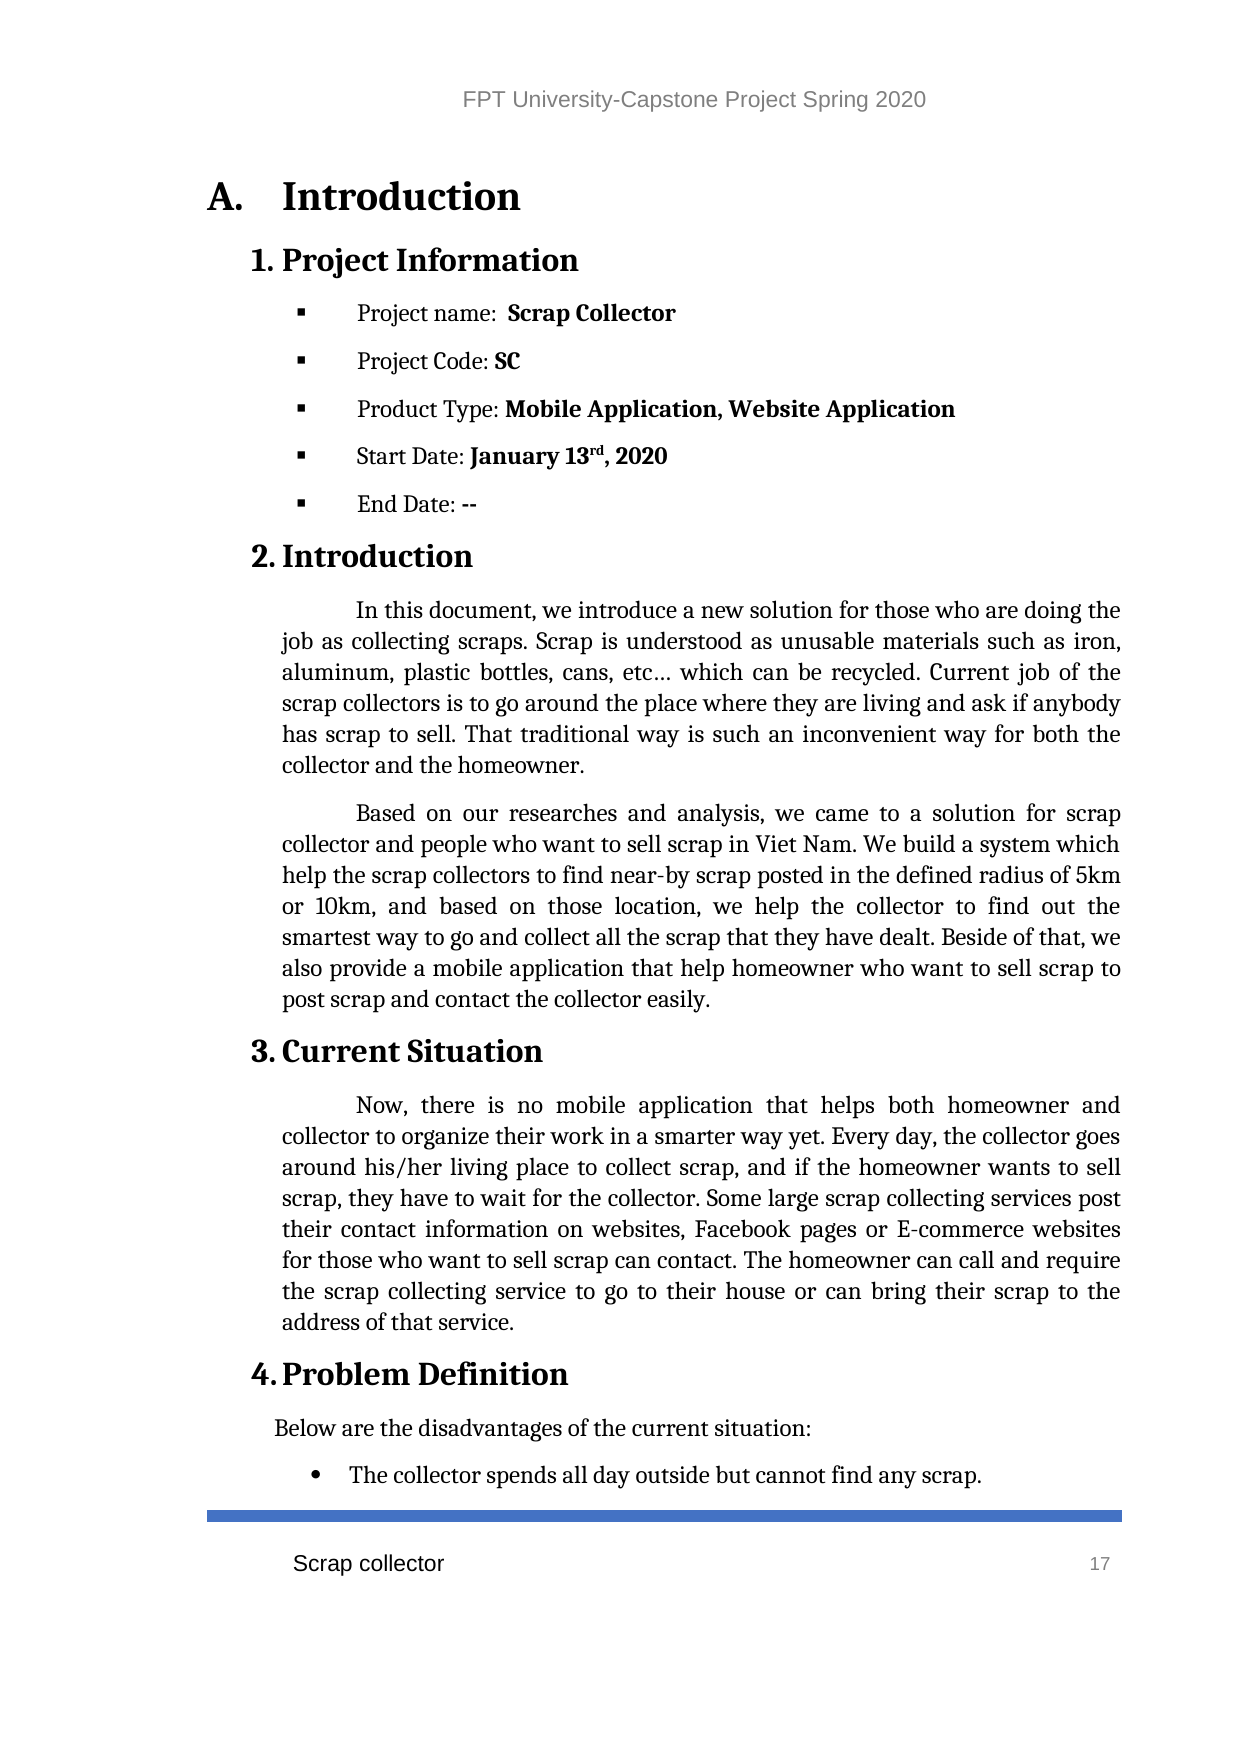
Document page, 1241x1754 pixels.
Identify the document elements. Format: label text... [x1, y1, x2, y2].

text Now, there is no mobile application that helps both homeowner and collector to organize their work in a smarter way yet. Every day, the collector goes around his/her living place to collect scrap, and if the homeowner wants to sell scrap, they have to wait for the collector. Some large scrap collecting services post their contact information on websites, Facebook pages or E-commerce websites for those who want to sell scrap can contact. The homeowner can call and require the scrap collecting service to go to their house or can bring their scrap to the address of that service. [282, 1091, 1122, 1337]
text In this document, we introduce a new solution for those who are doing the job as collecting scraps. Scrap is understood as unusable materials such as iron, aluminum, plastic bottles, cans, etc… which can be recycled. Current job of the scrap collectors is to go around the place where they are living and ask if anybody has scrap to sell. That traditional way is such an inconvenient way for both the collector and the homeowner. [282, 596, 1122, 779]
list Project name: Scrap Collector [295, 299, 1120, 328]
list Project Code: SC [295, 347, 1120, 376]
subtitle Introduction [251, 538, 1122, 576]
text Below are the disadvantages of the current situation: [274, 1413, 1121, 1442]
text Based on our researches and analysis, we came to a solution for scrap collector and people who want to sell scrap in Viet Nam. We build a system which help the scrap collectors to find near-by scrap posted in the defined radius of 5km or 10km, and based on those location, we help the collector to find out the smartest way to go and collect all the scrap that they have dealt. Beside of that, we also provide a mobile application that help homeowner who want to sell scrap to post scrap and contact the collector easily. [282, 798, 1122, 1013]
subtitle Problem Definition [251, 1356, 1122, 1394]
list End Date: -- [295, 490, 1120, 519]
list Start Date: January 13rd, 2020 [295, 442, 1120, 471]
subtitle Project Information [251, 241, 1122, 279]
list The collector spends all day outside but cannot find any scrap. [311, 1461, 1121, 1490]
list Product Type: Mobile Application, Website Application [295, 394, 1120, 423]
subtitle Introduction [207, 173, 1122, 221]
subtitle Current Situation [251, 1032, 1122, 1071]
